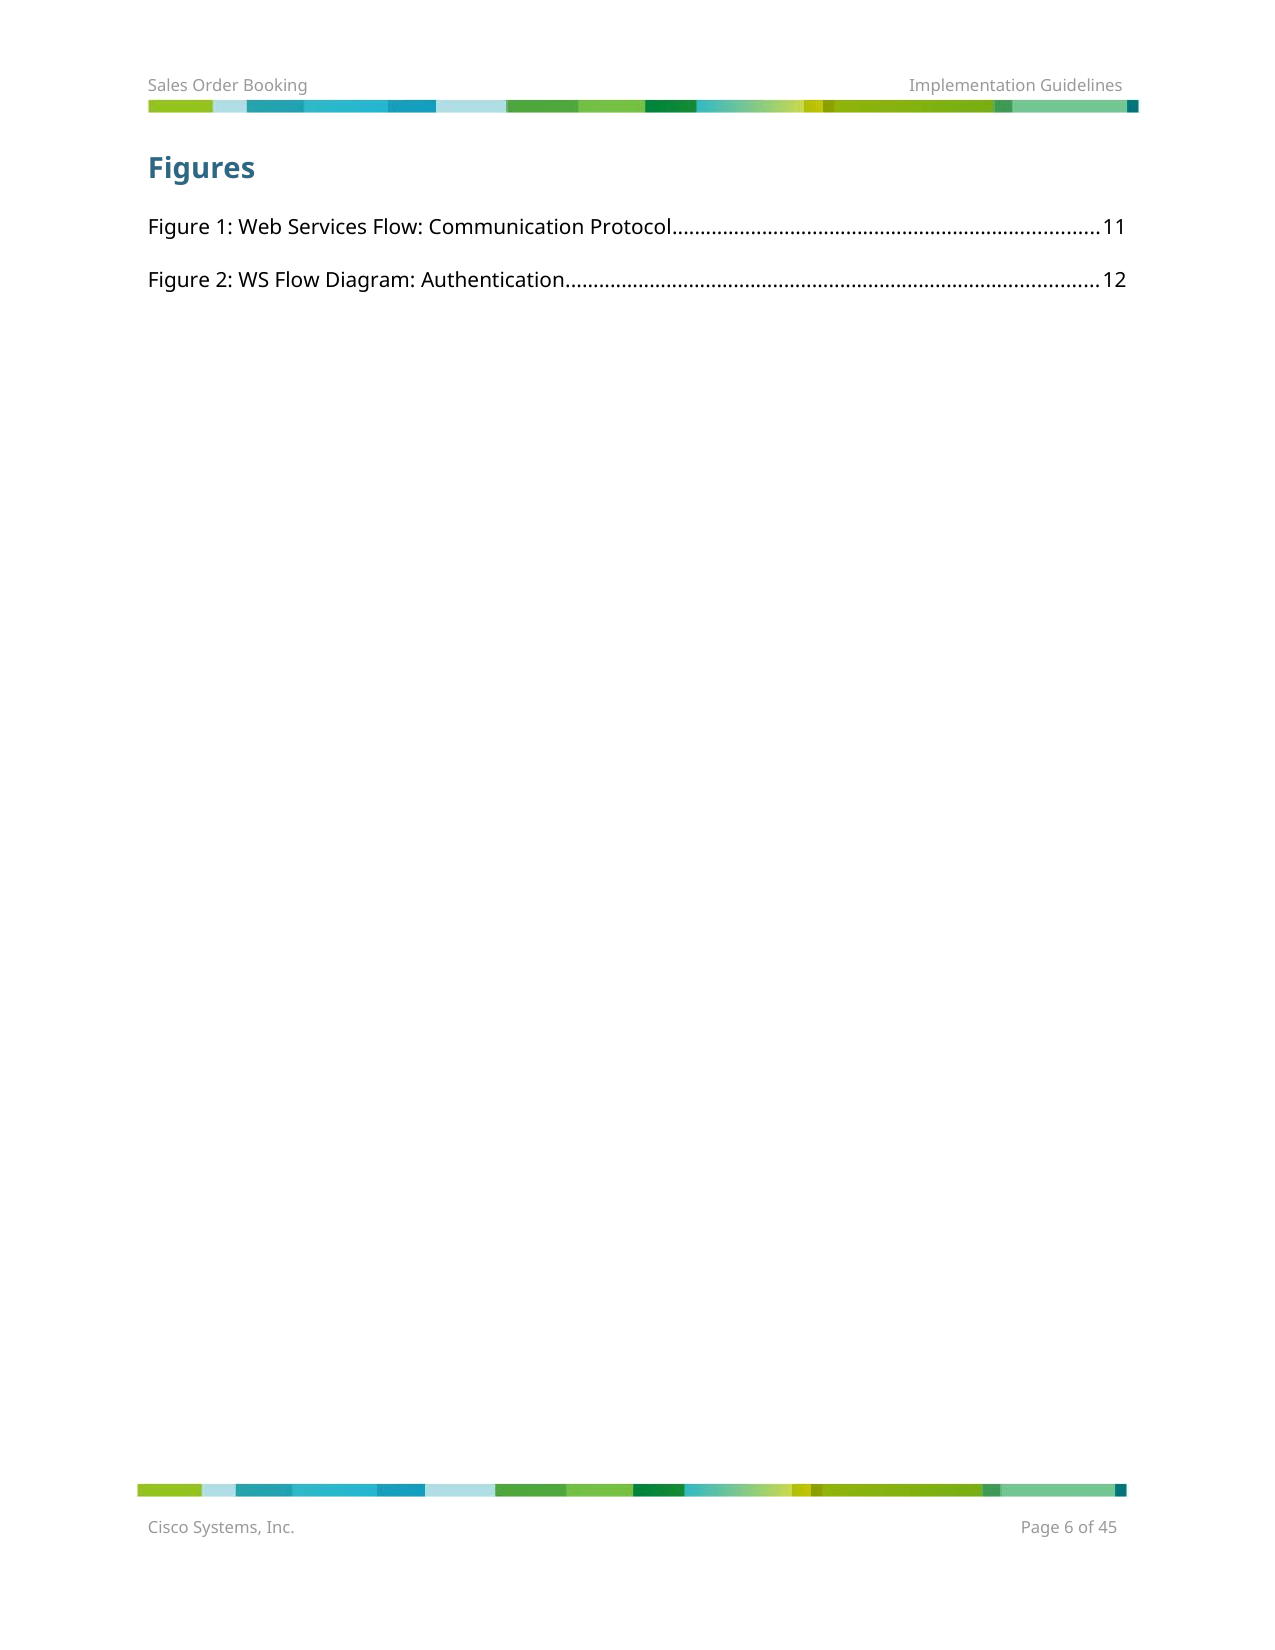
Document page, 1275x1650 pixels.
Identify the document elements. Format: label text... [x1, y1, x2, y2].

text Figure 2: WS Flow Diagram: Authentication 12 [148, 266, 1127, 294]
subtitle Figures [148, 148, 1127, 187]
text Figure 1: Web Services Flow: Communication Protocol 11 [148, 212, 1127, 241]
picture [147, 99, 1141, 113]
picture [136, 1483, 1129, 1497]
